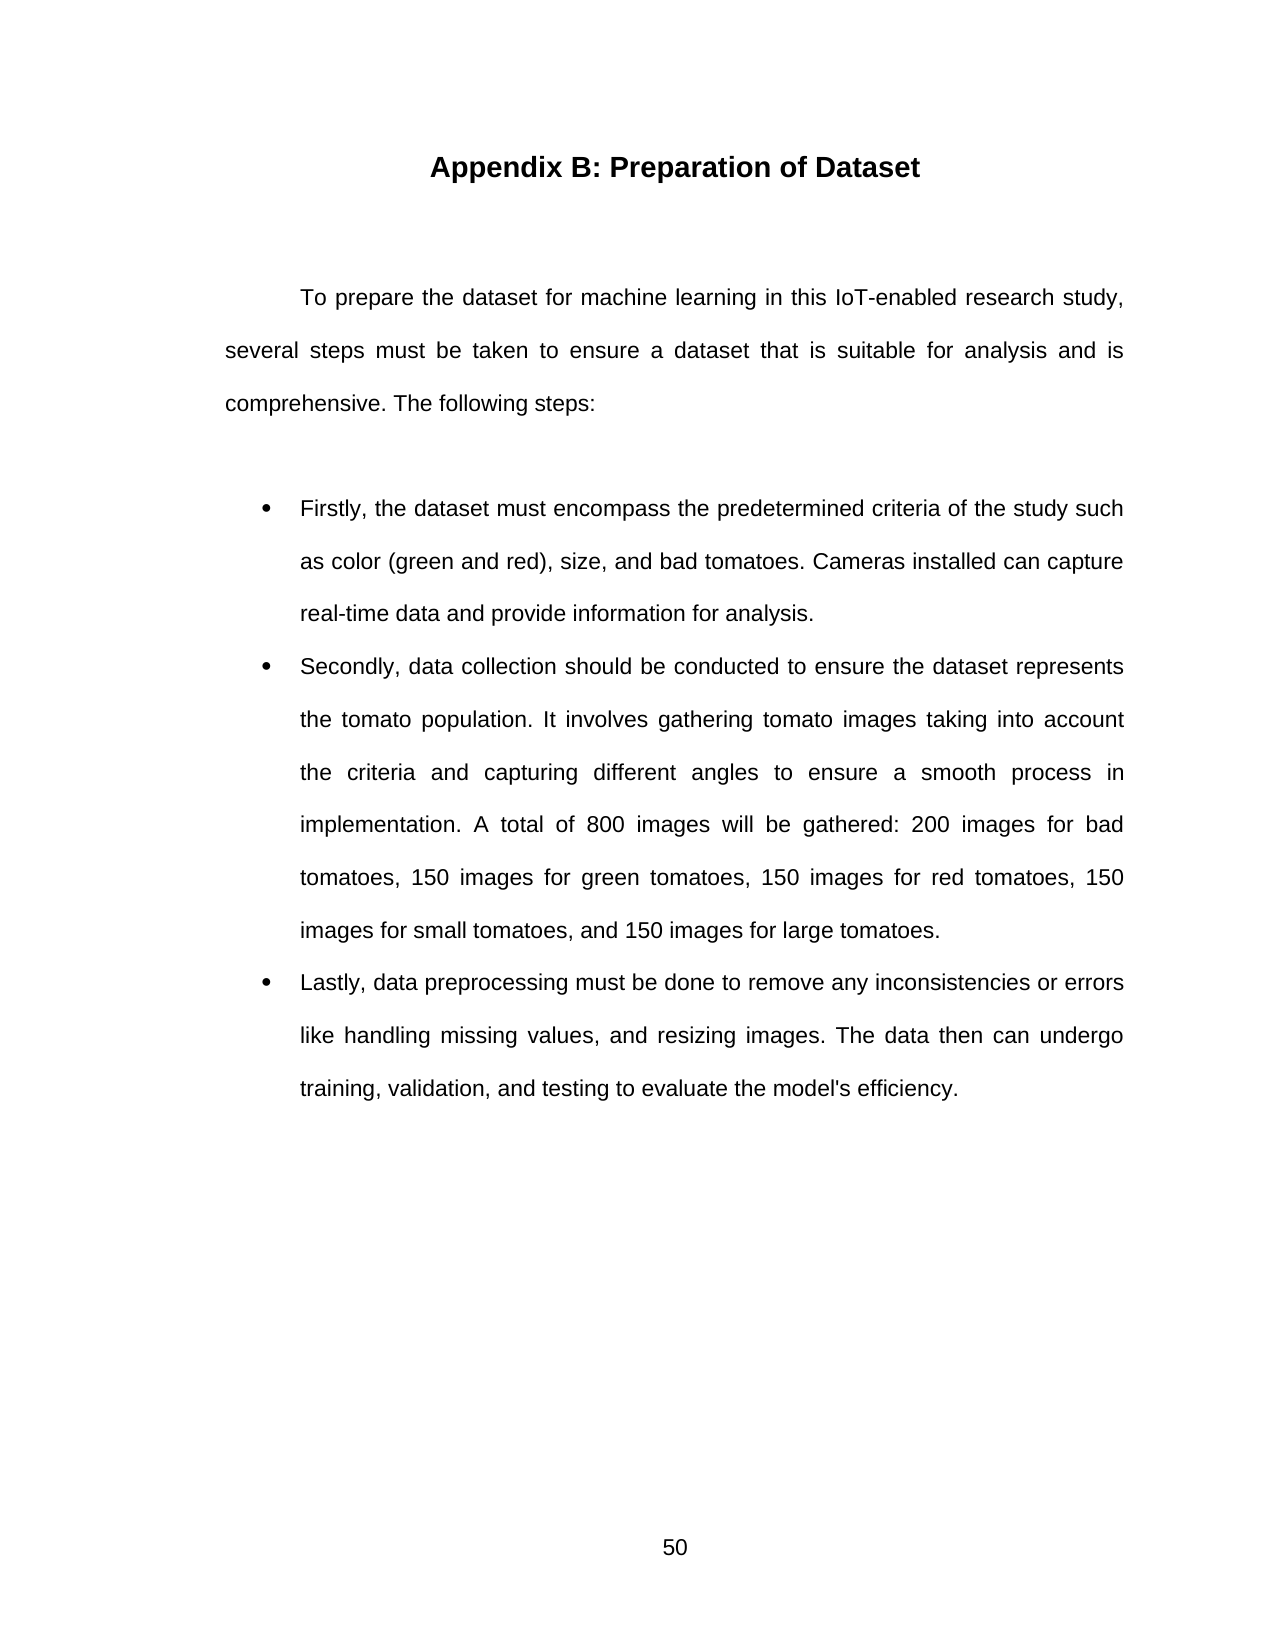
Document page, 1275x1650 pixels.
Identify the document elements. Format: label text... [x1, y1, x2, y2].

list Firstly, the dataset must encompass the predetermined criteria of the study such as color (green and red), size, and bad tomatoes. Cameras installed can capture real-time data and provide information for analysis. [262, 495, 1125, 627]
text Appendix B: Preparation of Dataset [225, 150, 1125, 183]
list Secondly, data collection should be conducted to ensure the dataset represents the tomato population. It involves gathering tomato images taking into account the criteria and capturing different angles to ensure a smooth process in implementation. A total of 800 images will be gathered: 200 images for bad tomatoes, 150 images for green tomatoes, 150 images for red tomatoes, 150 images for small tomatoes, and 150 images for large tomatoes. [262, 653, 1125, 943]
list Lastly, data preprocessing must be done to remove any inconsistencies or errors like handling missing values, and resizing images. The data then can undergo training, validation, and testing to evaluate the model's efficiency. [262, 969, 1125, 1101]
text To prepare the dataset for machine learning in this IoT-enabled research study, several steps must be taken to ensure a dataset that is suitable for analysis and is comprehensive. The following steps: [225, 284, 1125, 416]
